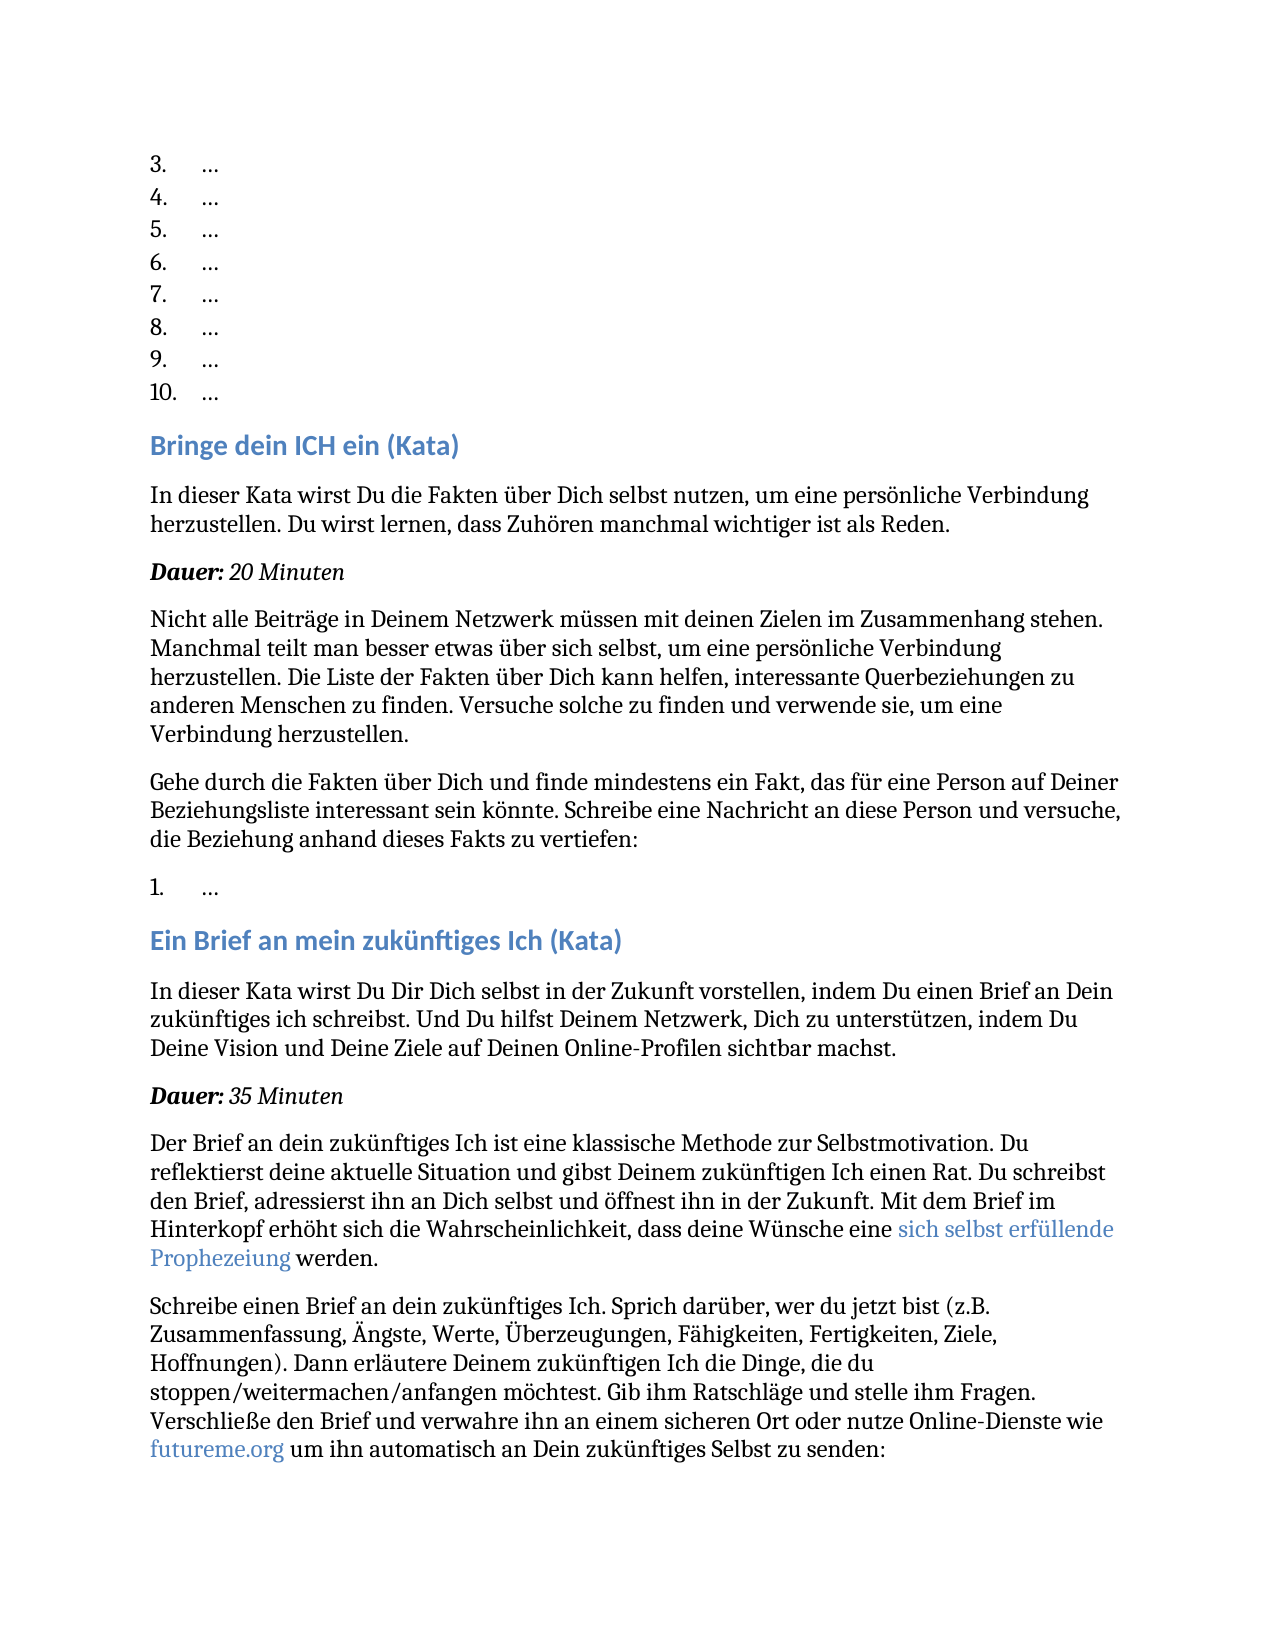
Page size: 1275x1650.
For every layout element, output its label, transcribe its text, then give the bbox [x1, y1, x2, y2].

text In dieser Kata wirst Du die Fakten über Dich selbst nutzen, um eine persönliche Verbindung herzustellen. Du wirst lernen, dass Zuhören manchmal wichtiger ist als Reden. [150, 481, 1125, 539]
list … [150, 280, 1125, 309]
list … [150, 182, 1125, 211]
subtitle Bringe dein ICH ein (Kata) [150, 427, 1125, 463]
list … [150, 377, 1125, 406]
text In dieser Kata wirst Du Dir Dich selbst in der Zukunft vorstellen, indem Du einen Brief an Dein zukünftiges ich schreibst. Und Du hilfst Deinem Netzwerk, Dich zu unterstützen, indem Du Deine Vision und Deine Ziele auf Deinen Online-Profilen sichtbar machst. [150, 977, 1125, 1063]
list … [150, 247, 1125, 276]
list … [150, 873, 1125, 901]
subtitle Ein Brief an mein zukünftiges Ich (Kata) [150, 922, 1125, 958]
list … [150, 215, 1125, 244]
text Schreibe einen Brief an dein zukünftiges Ich. Sprich darüber, wer du jetzt bist (z.B. Zusammenfassung, Ängste, Werte, Überzeugungen, Fähigkeiten, Fertigkeiten, Ziele, Hoffnungen). Dann erläutere Deinem zukünftigen Ich die Dinge, die du stoppen/weitermachen/anfangen möchtest. Gib ihm Ratschläge und stelle ihm Fragen. Verschließe den Brief und verwahre ihn an einem sicheren Ort oder nutze Online-Dienste wie futureme.org um ihn automatisch an Dein zukünftiges Selbst zu senden: [150, 1292, 1125, 1464]
text Dauer: 20 Minuten [150, 558, 1125, 586]
text Der Brief an dein zukünftiges Ich ist eine klassische Methode zur Selbstmotivation. Du reflektierst deine aktuelle Situation und gibst Deinem zukünftigen Ich einen Rat. Du schreibst den Brief, adressierst ihn an Dich selbst und öffnest ihn in der Zukunft. Mit dem Brief im Hinterkopf erhöht sich die Wahrscheinlichkeit, dass deine Wünsche eine sich selbst erfüllende Prophezeiung werden. [150, 1129, 1125, 1273]
list … [150, 345, 1125, 374]
list … [150, 312, 1125, 341]
text Dauer: 35 Minuten [150, 1082, 1125, 1110]
text Nicht alle Beiträge in Deinem Netzwerk müssen mit deinen Zielen im Zusammenhang stehen. Manchmal teilt man besser etwas über sich selbst, um eine persönliche Verbindung herzustellen. Die Liste der Fakten über Dich kann helfen, interessante Querbeziehungen zu anderen Menschen zu finden. Versuche solche zu finden und verwende sie, um eine Verbindung herzustellen. [150, 605, 1125, 749]
text Gehe durch die Fakten über Dich und finde mindestens ein Fakt, das für eine Person auf Deiner Beziehungsliste interessant sein könnte. Schreibe eine Nachricht an diese Person und versuche, die Beziehung anhand dieses Fakts zu vertiefen: [150, 768, 1125, 854]
list … [150, 150, 1125, 179]
